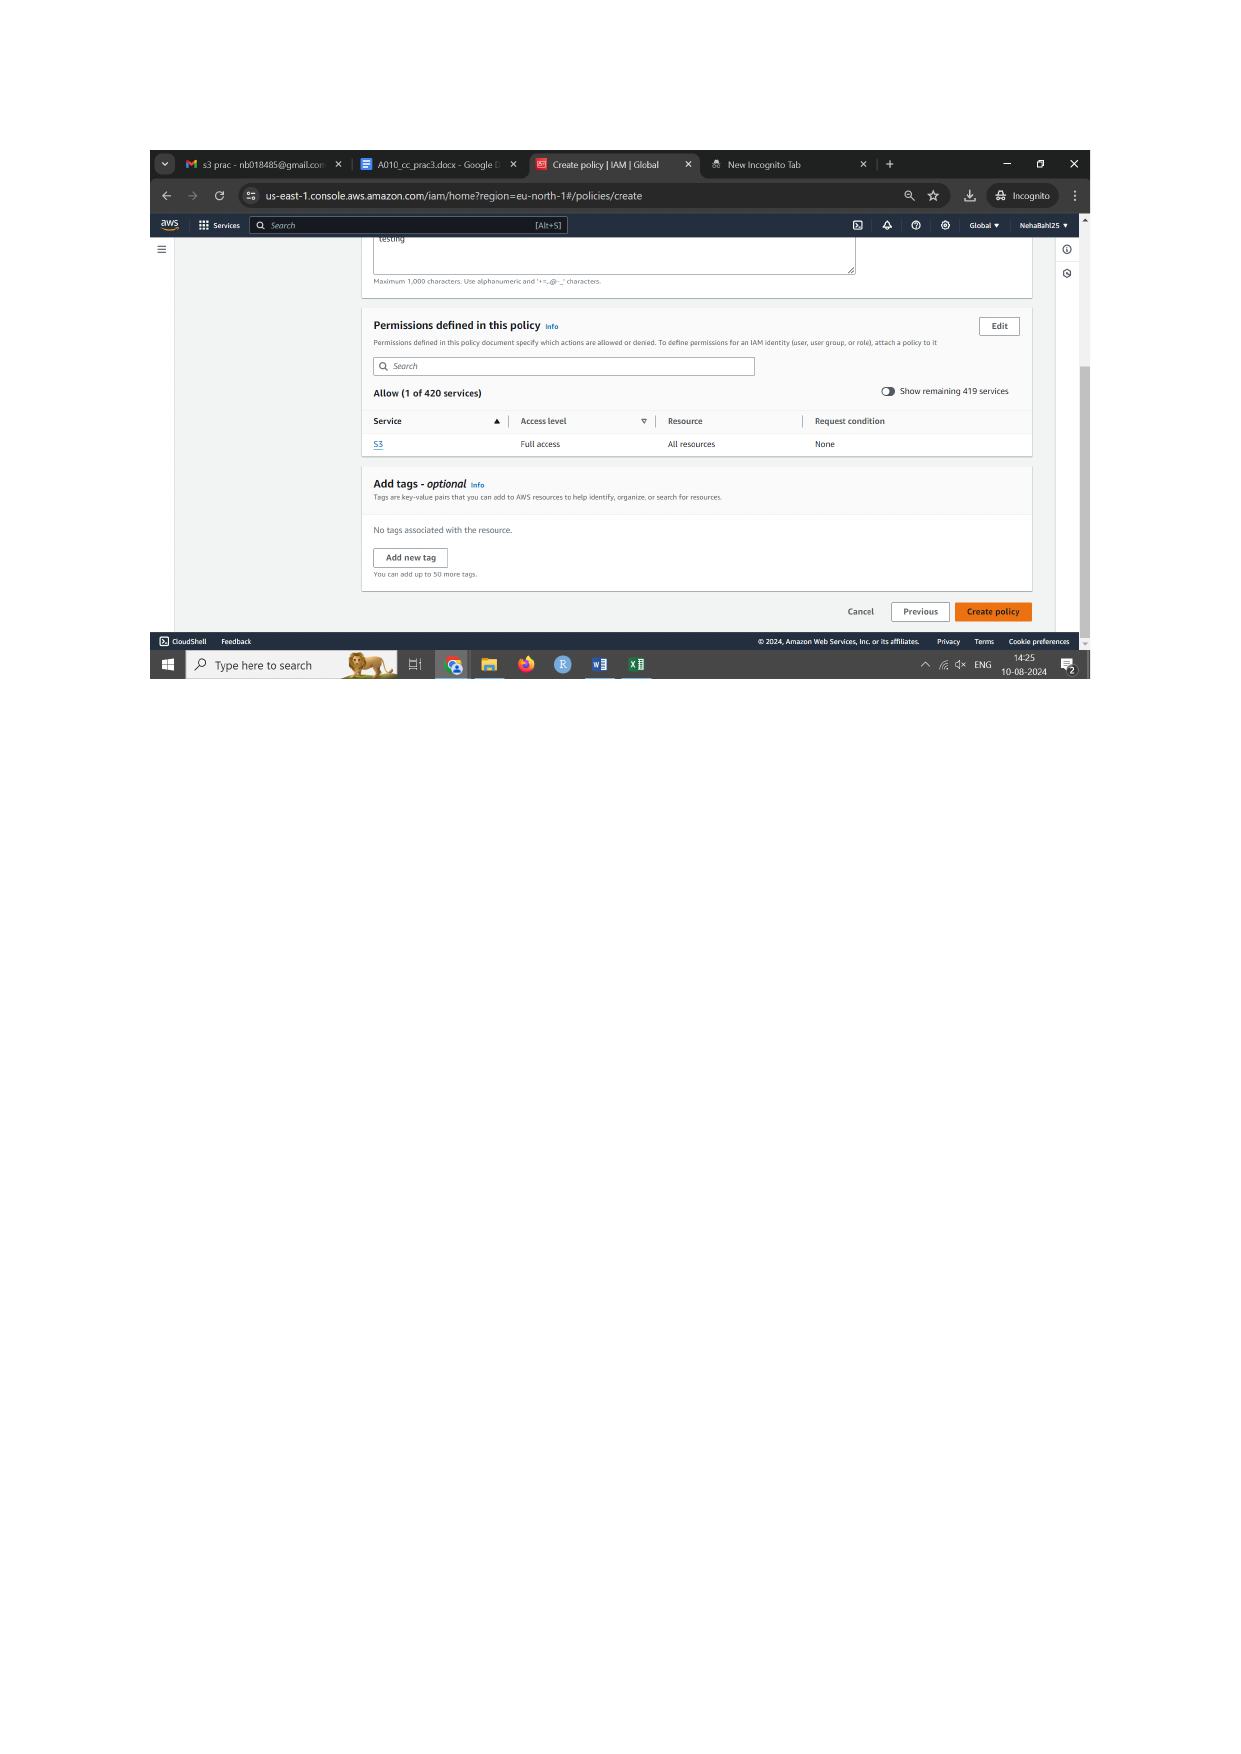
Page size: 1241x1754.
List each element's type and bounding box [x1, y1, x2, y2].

picture [150, 150, 1091, 679]
